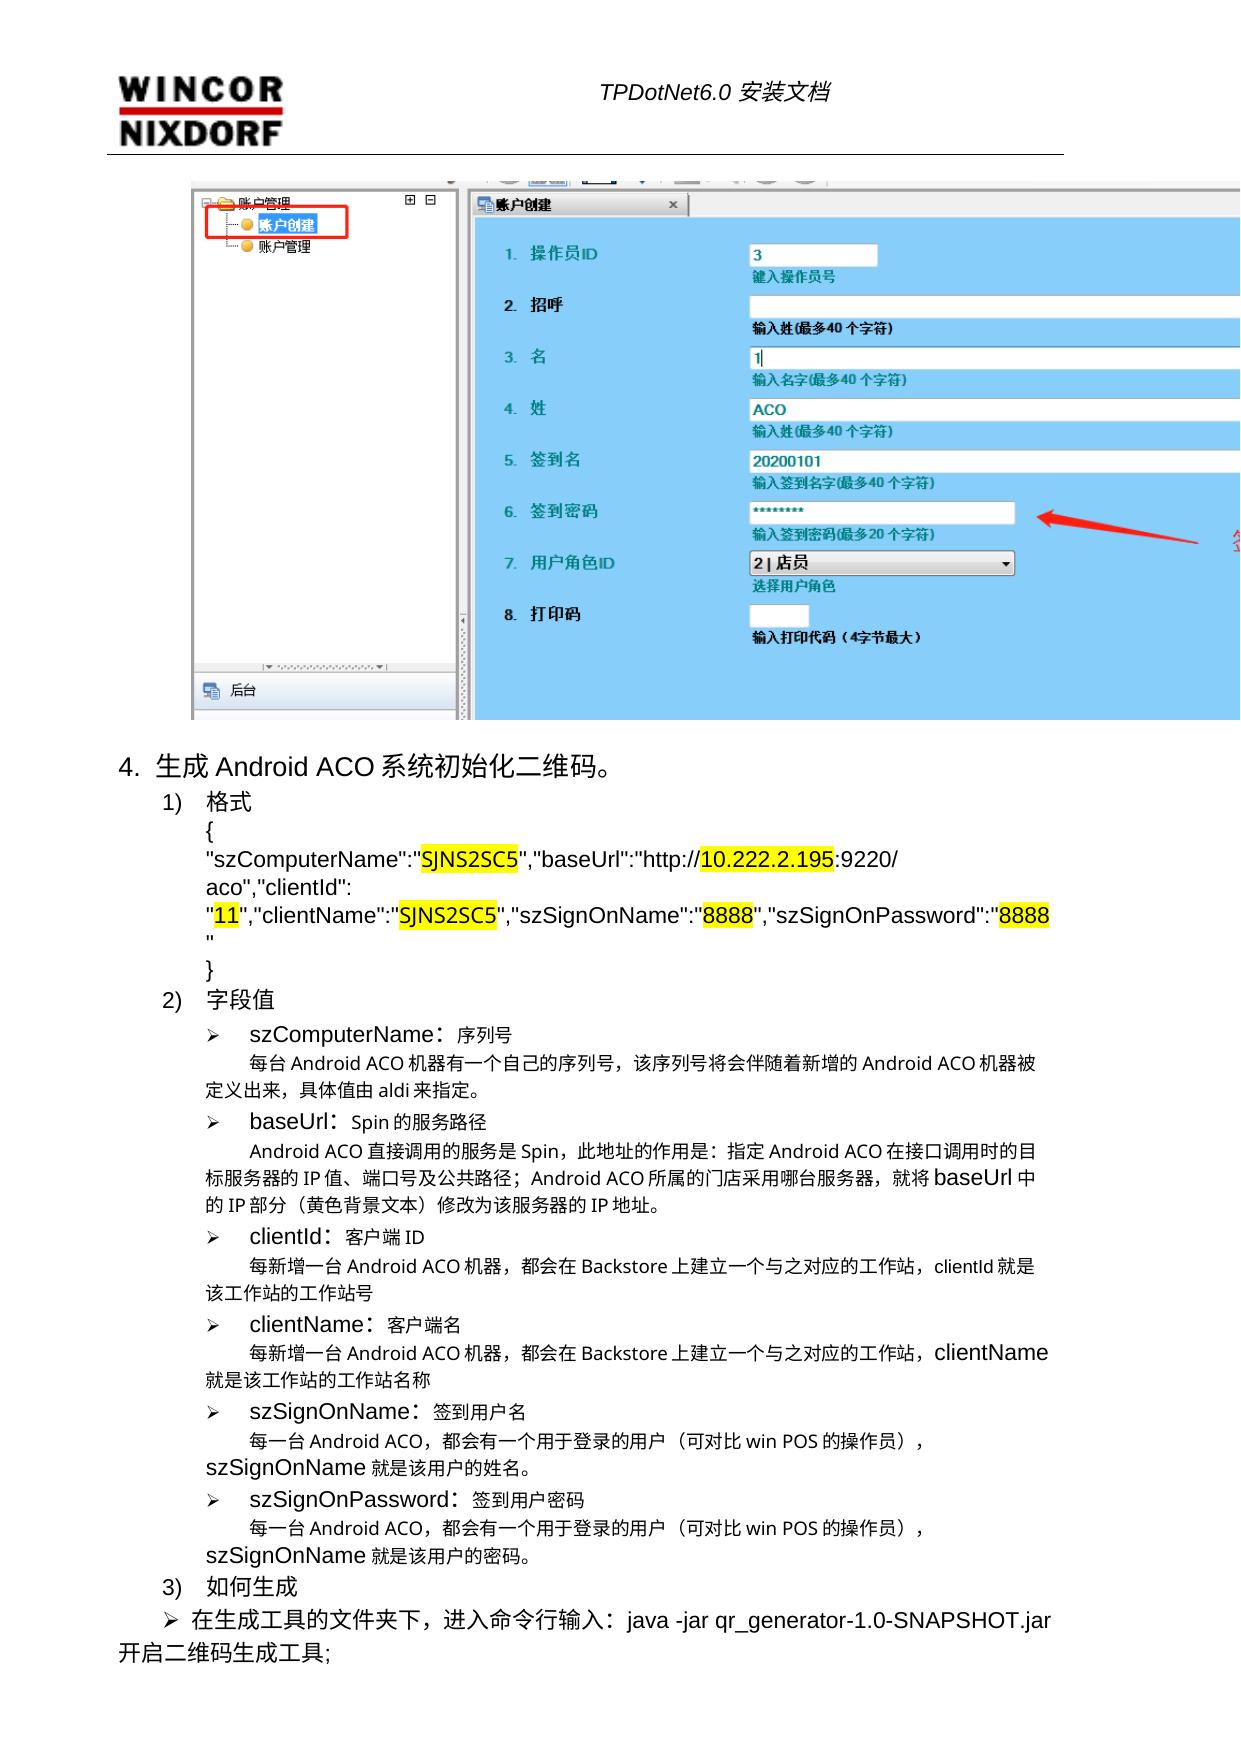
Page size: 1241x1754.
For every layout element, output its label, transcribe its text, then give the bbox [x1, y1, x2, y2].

subtitle 生成Android ACO系统初始化二维码。 [118, 745, 1053, 784]
list szComputerName：序列号 [206, 1016, 1053, 1049]
list clientName：客户端名 [206, 1306, 1053, 1339]
text 每台Android ACO机器有一个自己的序列号，该序列号将会伴随着新增的Android ACO机器被定义出来，具体值由aldi来指定。 [206, 1049, 1053, 1103]
text 每一台Android ACO，都会有一个用于登录的用户（可对比win POS的操作员），szSignOnName就是该用户的密码。 [206, 1514, 1053, 1568]
list 如何生成 [162, 1568, 1053, 1602]
text { [206, 817, 1053, 844]
list 字段值 [162, 982, 1053, 1016]
text } [206, 956, 1053, 982]
text 每新增一台Android ACO机器，都会在Backstore上建立一个与之对应的工作站，clientName就是该工作站的工作站名称 [206, 1339, 1053, 1393]
list szSignOnPassword：签到用户密码 [206, 1481, 1053, 1514]
picture [191, 181, 1241, 720]
list szSignOnName：签到用户名 [206, 1393, 1053, 1426]
text 每新增一台Android ACO机器，都会在Backstore上建立一个与之对应的工作站，clientId就是该工作站的工作站号 [206, 1251, 1053, 1306]
text "szComputerName":"SJNS2SC5","baseUrl":"http://10.222.2.195:9220/aco","clientId":"11","clientName":"SJNS2SC5","szSignOnName":"8888","szSignOnPassword":"8888" [206, 844, 1053, 956]
list 格式 [162, 784, 1053, 817]
list clientId：客户端ID [206, 1218, 1053, 1251]
text Android ACO直接调用的服务是Spin，此地址的作用是：指定Android ACO在接口调用时的目标服务器的IP值、端口号及公共路径；Android ACO所属的门店采用哪台服务器，就将baseUrl中的IP部分（黄色背景文本）修改为该服务器的IP地址。 [206, 1136, 1053, 1218]
picture [118, 73, 287, 154]
text 每一台Android ACO，都会有一个用于登录的用户（可对比win POS的操作员），szSignOnName就是该用户的姓名。 [206, 1426, 1053, 1481]
list 在生成工具的文件夹下，进入命令行输入：java -jar qr_generator-1.0-SNAPSHOT.jar开启二维码生成工具; [118, 1602, 1053, 1668]
list baseUrl：Spin的服务路径 [206, 1103, 1053, 1136]
